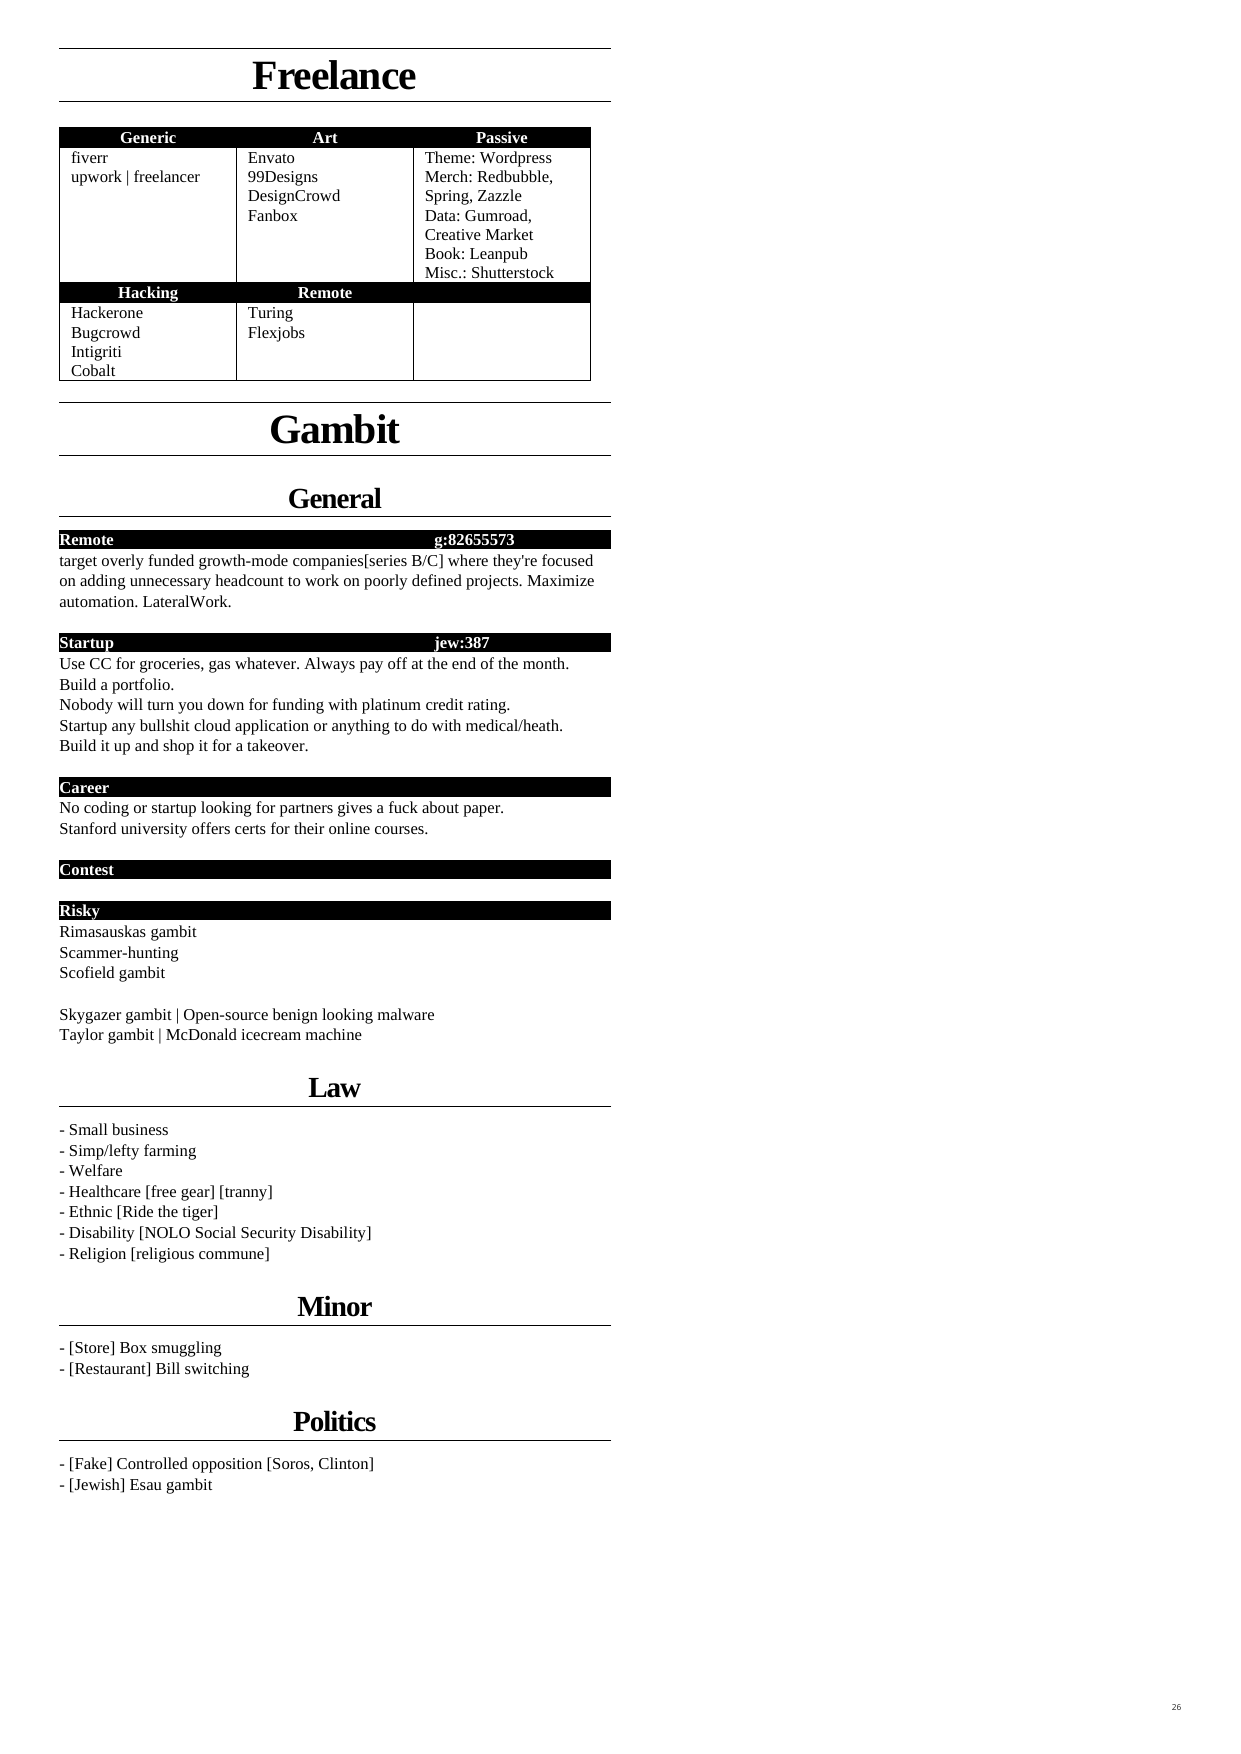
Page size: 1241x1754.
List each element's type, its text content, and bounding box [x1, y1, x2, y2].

subtitle Freelance [59, 49, 611, 101]
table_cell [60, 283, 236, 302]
text Use CC for groceries, gas whatever. Always pay off at the end of the month. [59, 654, 611, 673]
text Stanford university offers certs for their online courses. [59, 819, 611, 838]
text - Ethnic [Ride the tiger] [59, 1202, 611, 1221]
text - [Restaurant] Bill switching [59, 1359, 611, 1378]
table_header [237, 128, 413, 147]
text Scammer-hunting [59, 942, 611, 962]
subtitle Career [59, 777, 611, 797]
text - [Fake] Controlled opposition [Soros, Clinton] [59, 1454, 611, 1473]
text - [Store] Box smuggling [59, 1338, 611, 1357]
text Build a portfolio. [59, 674, 611, 693]
subtitle Gambit [59, 403, 611, 455]
text Nobody will turn you down for funding with platinum credit rating. [59, 695, 611, 714]
text No coding or startup looking for partners gives a fuck about paper. [59, 798, 611, 817]
text Rimasauskas gambit [59, 922, 611, 941]
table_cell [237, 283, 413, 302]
subtitle Minor [59, 1289, 611, 1325]
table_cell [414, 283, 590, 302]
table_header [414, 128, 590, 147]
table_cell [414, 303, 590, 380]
text target overly funded growth-mode companies[series B/C] where they're focused on adding unnecessary headcount to work on poorly defined projects. Maximize automation. LateralWork. [59, 551, 611, 611]
text Skygazer gambit | Open-source benign looking malware [59, 1004, 611, 1023]
subtitle Politics [59, 1404, 611, 1440]
text Build it up and shop it for a takeover. [59, 736, 611, 755]
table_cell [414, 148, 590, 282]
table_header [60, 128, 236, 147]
text - Simp/lefty farming [59, 1140, 611, 1159]
subtitle Remote g:82655573 [59, 530, 611, 549]
subtitle Contest [59, 860, 611, 879]
text Startup any bullshit cloud application or anything to do with medical/heath. [59, 716, 611, 735]
text - Welfare [59, 1161, 611, 1180]
text - Small business [59, 1120, 611, 1139]
subtitle Law [59, 1071, 611, 1106]
subtitle General [59, 481, 611, 516]
text - Healthcare [free gear] [tranny] [59, 1182, 611, 1201]
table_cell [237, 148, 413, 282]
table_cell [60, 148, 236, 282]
text - [Jewish] Esau gambit [59, 1474, 611, 1493]
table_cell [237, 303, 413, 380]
text - Religion [religious commune] [59, 1243, 611, 1263]
subtitle Startup jew:387 [59, 633, 611, 652]
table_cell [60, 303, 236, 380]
subtitle Risky [59, 901, 611, 920]
text Taylor gambit | McDonald icecream machine [59, 1025, 611, 1044]
text - Disability [NOLO Social Security Disability] [59, 1223, 611, 1242]
text Scofield gambit [59, 963, 611, 982]
